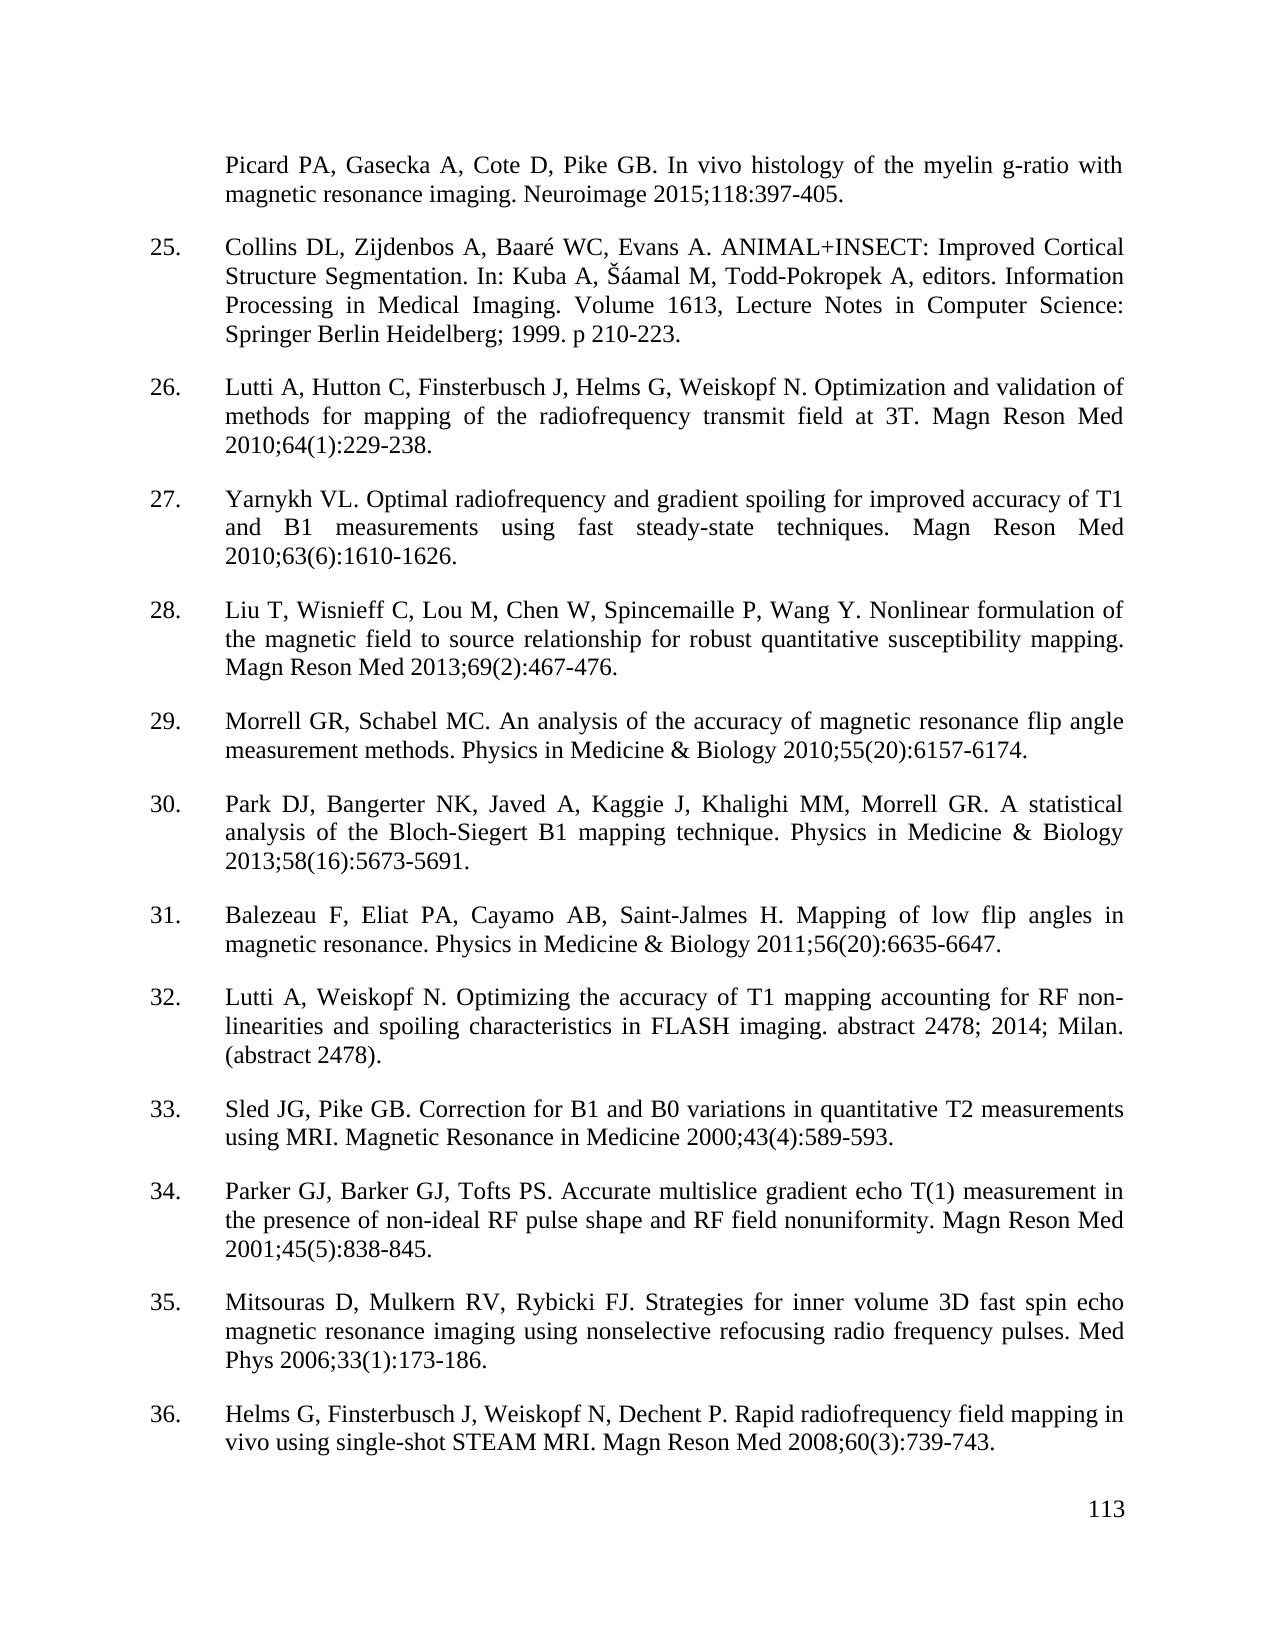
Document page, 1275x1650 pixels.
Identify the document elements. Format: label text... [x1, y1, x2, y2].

text 27. Yarnykh VL. Optimal radiofrequency and gradient spoiling for improved accuracy of T1 and B1 measurements using fast steady-state techniques. Magn Reson Med 2010;63(6):1610-1626. [150, 484, 1125, 570]
text 33. Sled JG, Pike GB. Correction for B1 and B0 variations in quantitative T2 measurements using MRI. Magnetic Resonance in Medicine 2000;43(4):589-593. [150, 1094, 1125, 1151]
text 34. Parker GJ, Barker GJ, Tofts PS. Accurate multislice gradient echo T(1) measurement in the presence of non-ideal RF pulse shape and RF field nonuniformity. Magn Reson Med 2001;45(5):838-845. [150, 1176, 1125, 1262]
text 32. Lutti A, Weiskopf N. Optimizing the accuracy of T1 mapping accounting for RF non-linearities and spoiling characteristics in FLASH imaging. abstract 2478; 2014; Milan. (abstract 2478). [150, 982, 1125, 1069]
text 28. Liu T, Wisnieff C, Lou M, Chen W, Spincemaille P, Wang Y. Nonlinear formulation of the magnetic field to source relationship for robust quantitative susceptibility mapping. Magn Reson Med 2013;69(2):467-476. [150, 595, 1125, 681]
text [150, 150, 1125, 207]
text 35. Mitsouras D, Mulkern RV, Rybicki FJ. Strategies for inner volume 3D fast spin echo magnetic resonance imaging using nonselective refocusing radio frequency pulses. Med Phys 2006;33(1):173-186. [150, 1287, 1125, 1374]
text 26. Lutti A, Hutton C, Finsterbusch J, Helms G, Weiskopf N. Optimization and validation of methods for mapping of the radiofrequency transmit field at 3T. Magn Reson Med 2010;64(1):229-238. [150, 372, 1125, 459]
text 29. Morrell GR, Schabel MC. An analysis of the accuracy of magnetic resonance flip angle measurement methods. Physics in Medicine & Biology 2010;55(20):6157-6174. [150, 706, 1125, 764]
text 31. Balezeau F, Eliat PA, Cayamo AB, Saint-Jalmes H. Mapping of low flip angles in magnetic resonance. Physics in Medicine & Biology 2011;56(20):6635-6647. [150, 900, 1125, 957]
text 30. Park DJ, Bangerter NK, Javed A, Kaggie J, Khalighi MM, Morrell GR. A statistical analysis of the Bloch-Siegert B1 mapping technique. Physics in Medicine & Biology 2013;58(16):5673-5691. [150, 789, 1125, 875]
text 25. Collins DL, Zijdenbos A, Baaré WC, Evans A. ANIMAL+INSECT: Improved Cortical Structure Segmentation. In: Kuba A, Šáamal M, Todd-Pokropek A, editors. Information Processing in Medical Imaging. Volume 1613, Lecture Notes in Computer Science: Springer Berlin Heidelberg; 1999. p 210-223. [150, 232, 1125, 347]
text 36. Helms G, Finsterbusch J, Weiskopf N, Dechent P. Rapid radiofrequency field mapping in vivo using single-shot STEAM MRI. Magn Reson Med 2008;60(3):739-743. [150, 1399, 1125, 1456]
